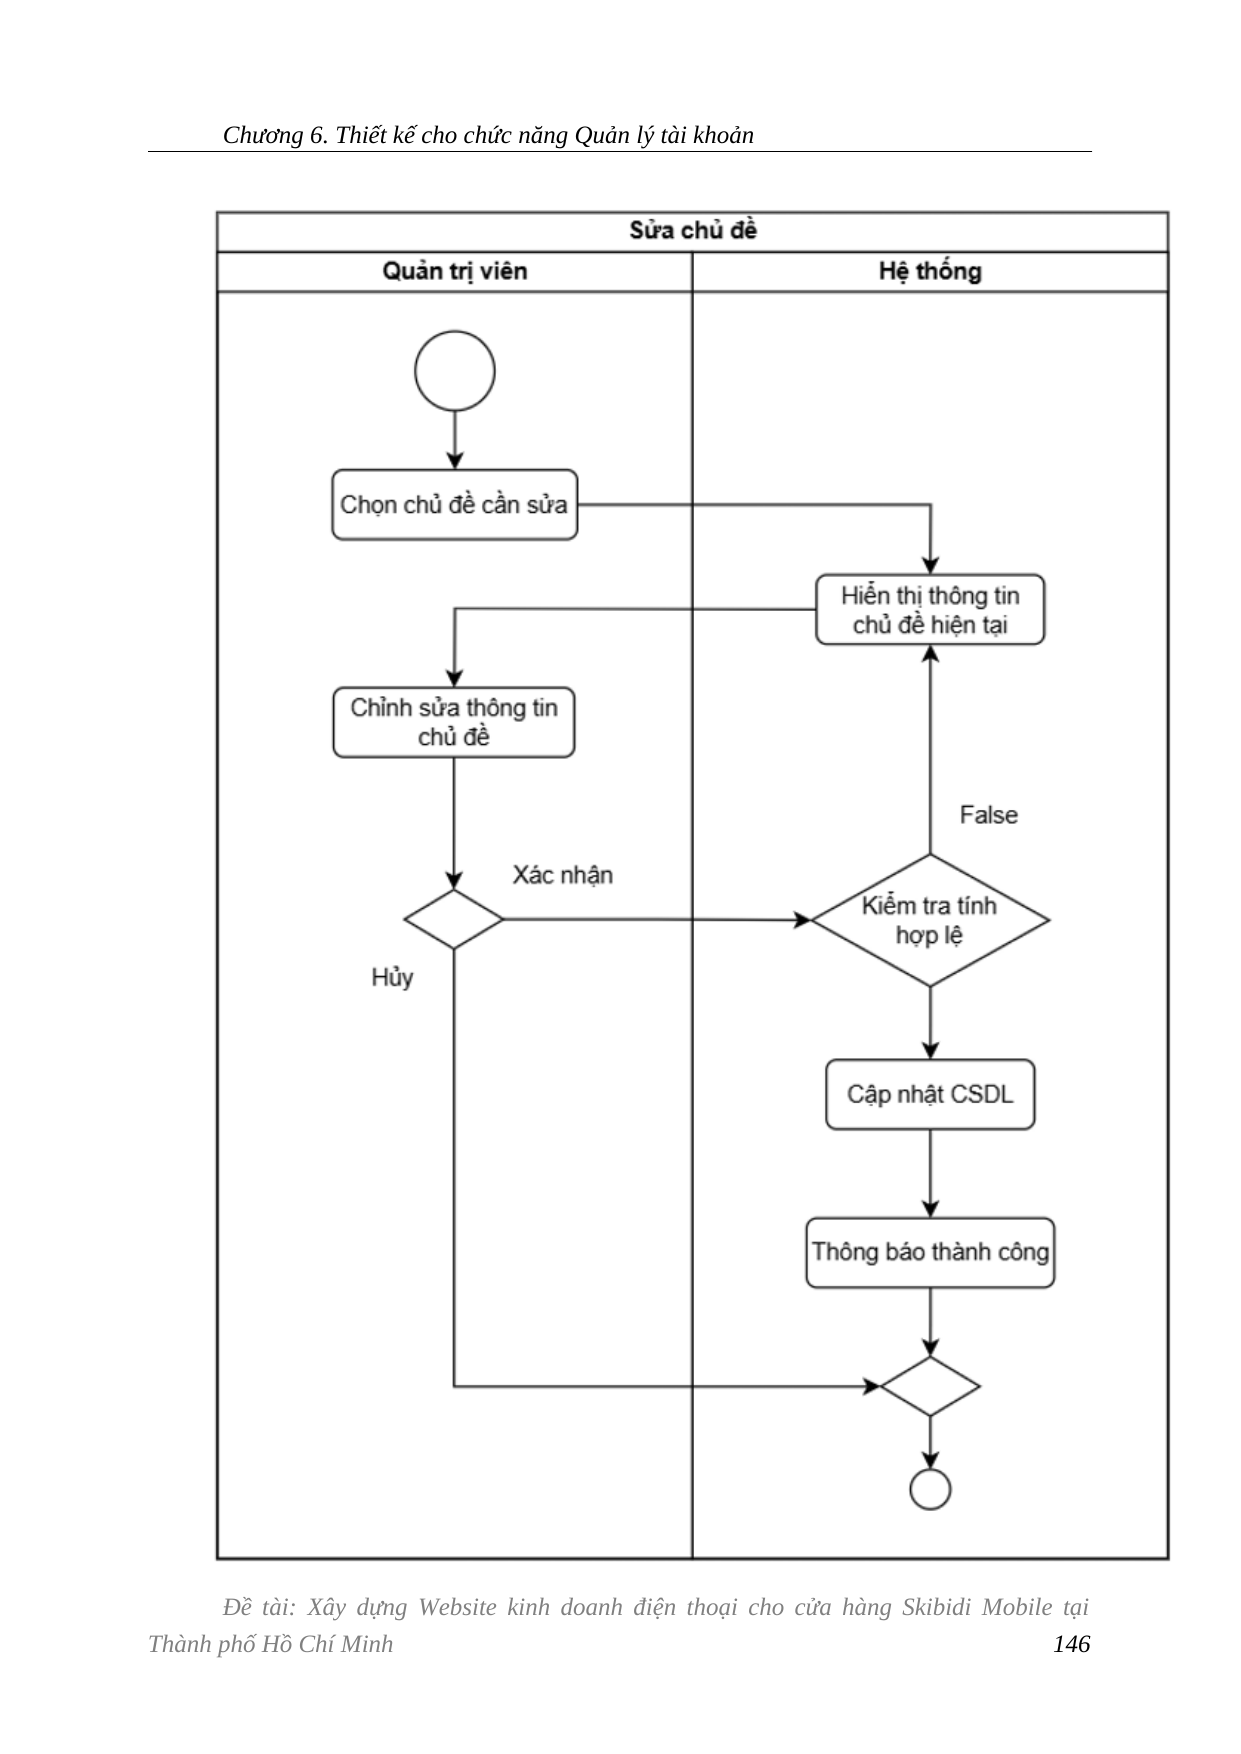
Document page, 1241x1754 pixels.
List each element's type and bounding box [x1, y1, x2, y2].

picture [206, 206, 1182, 1576]
